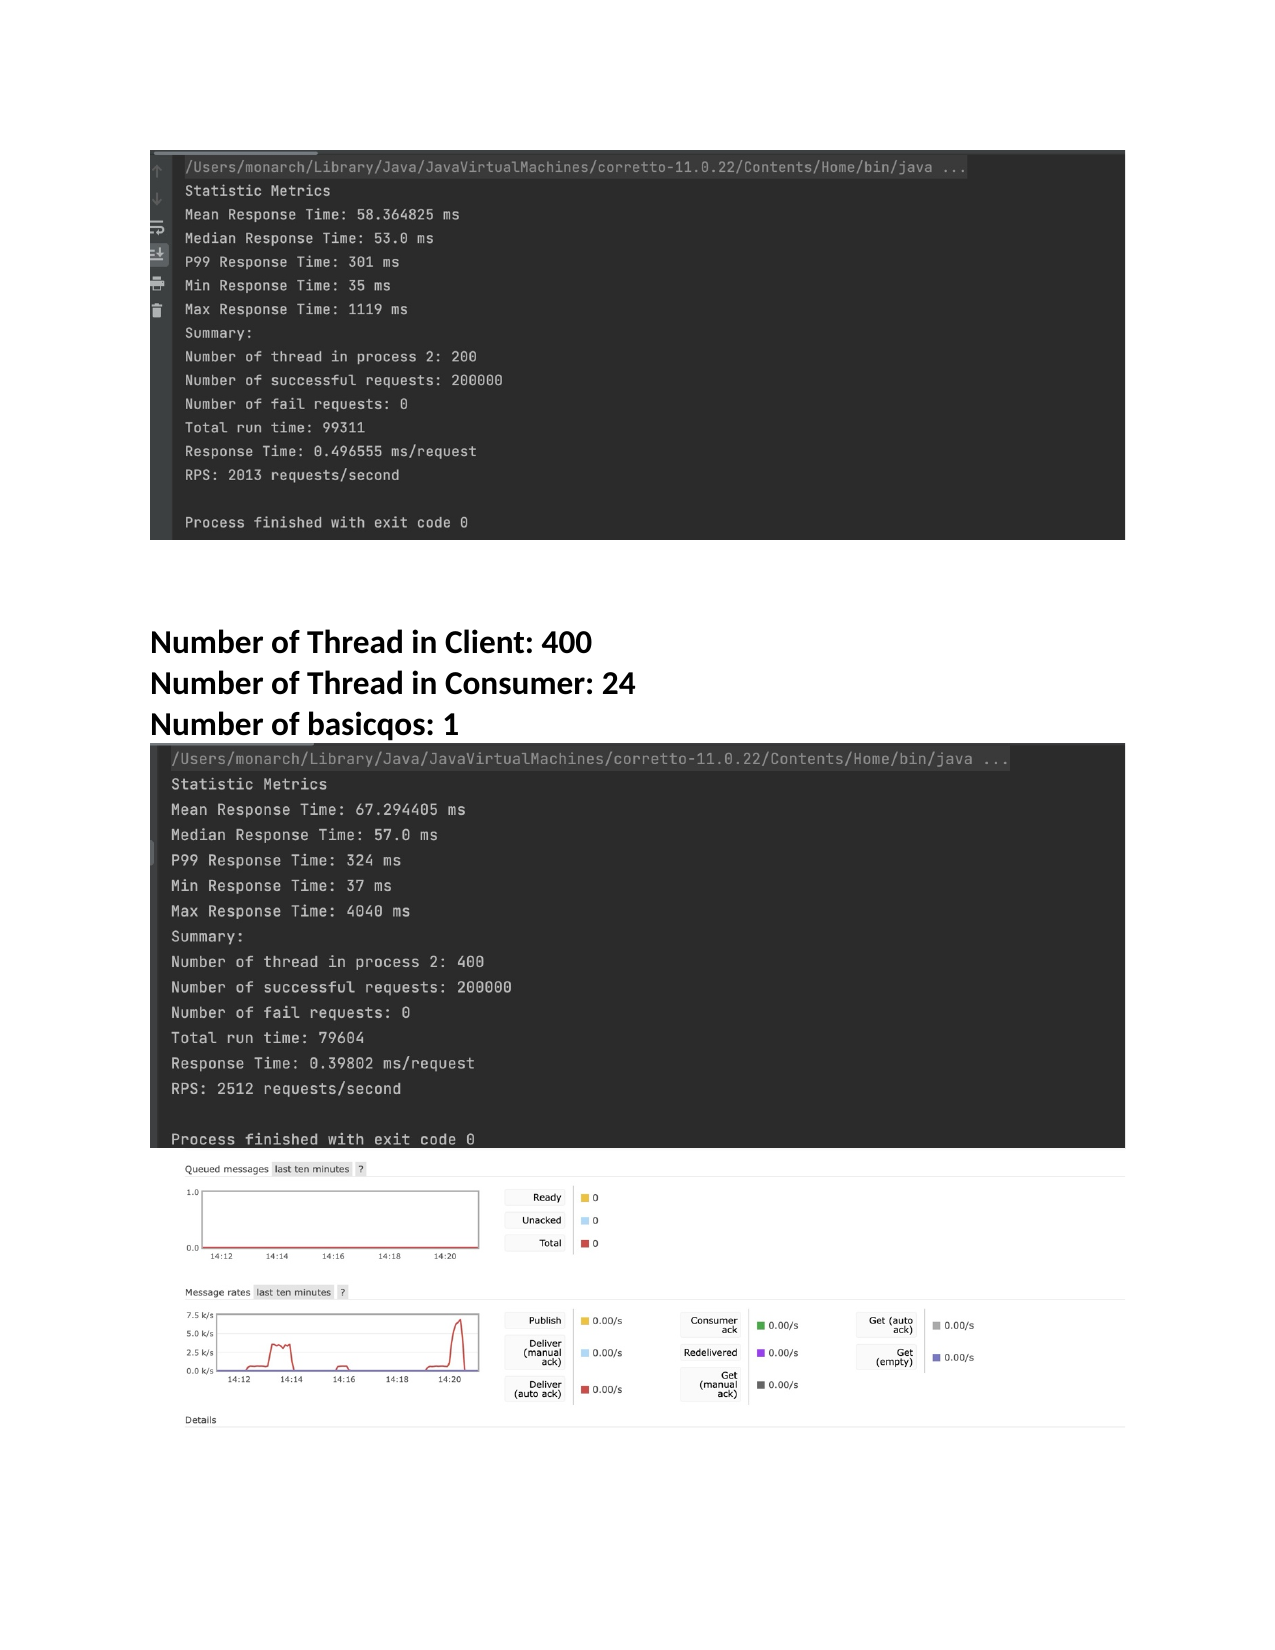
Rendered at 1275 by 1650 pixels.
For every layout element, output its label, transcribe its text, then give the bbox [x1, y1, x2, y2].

text Number of Thread in Client: 400 [150, 621, 1125, 662]
text Number of Thread in Consumer: 24 [150, 662, 1125, 703]
picture [150, 150, 1125, 540]
picture [150, 743, 1125, 1428]
text Number of basicqos: 1 [150, 703, 1125, 743]
